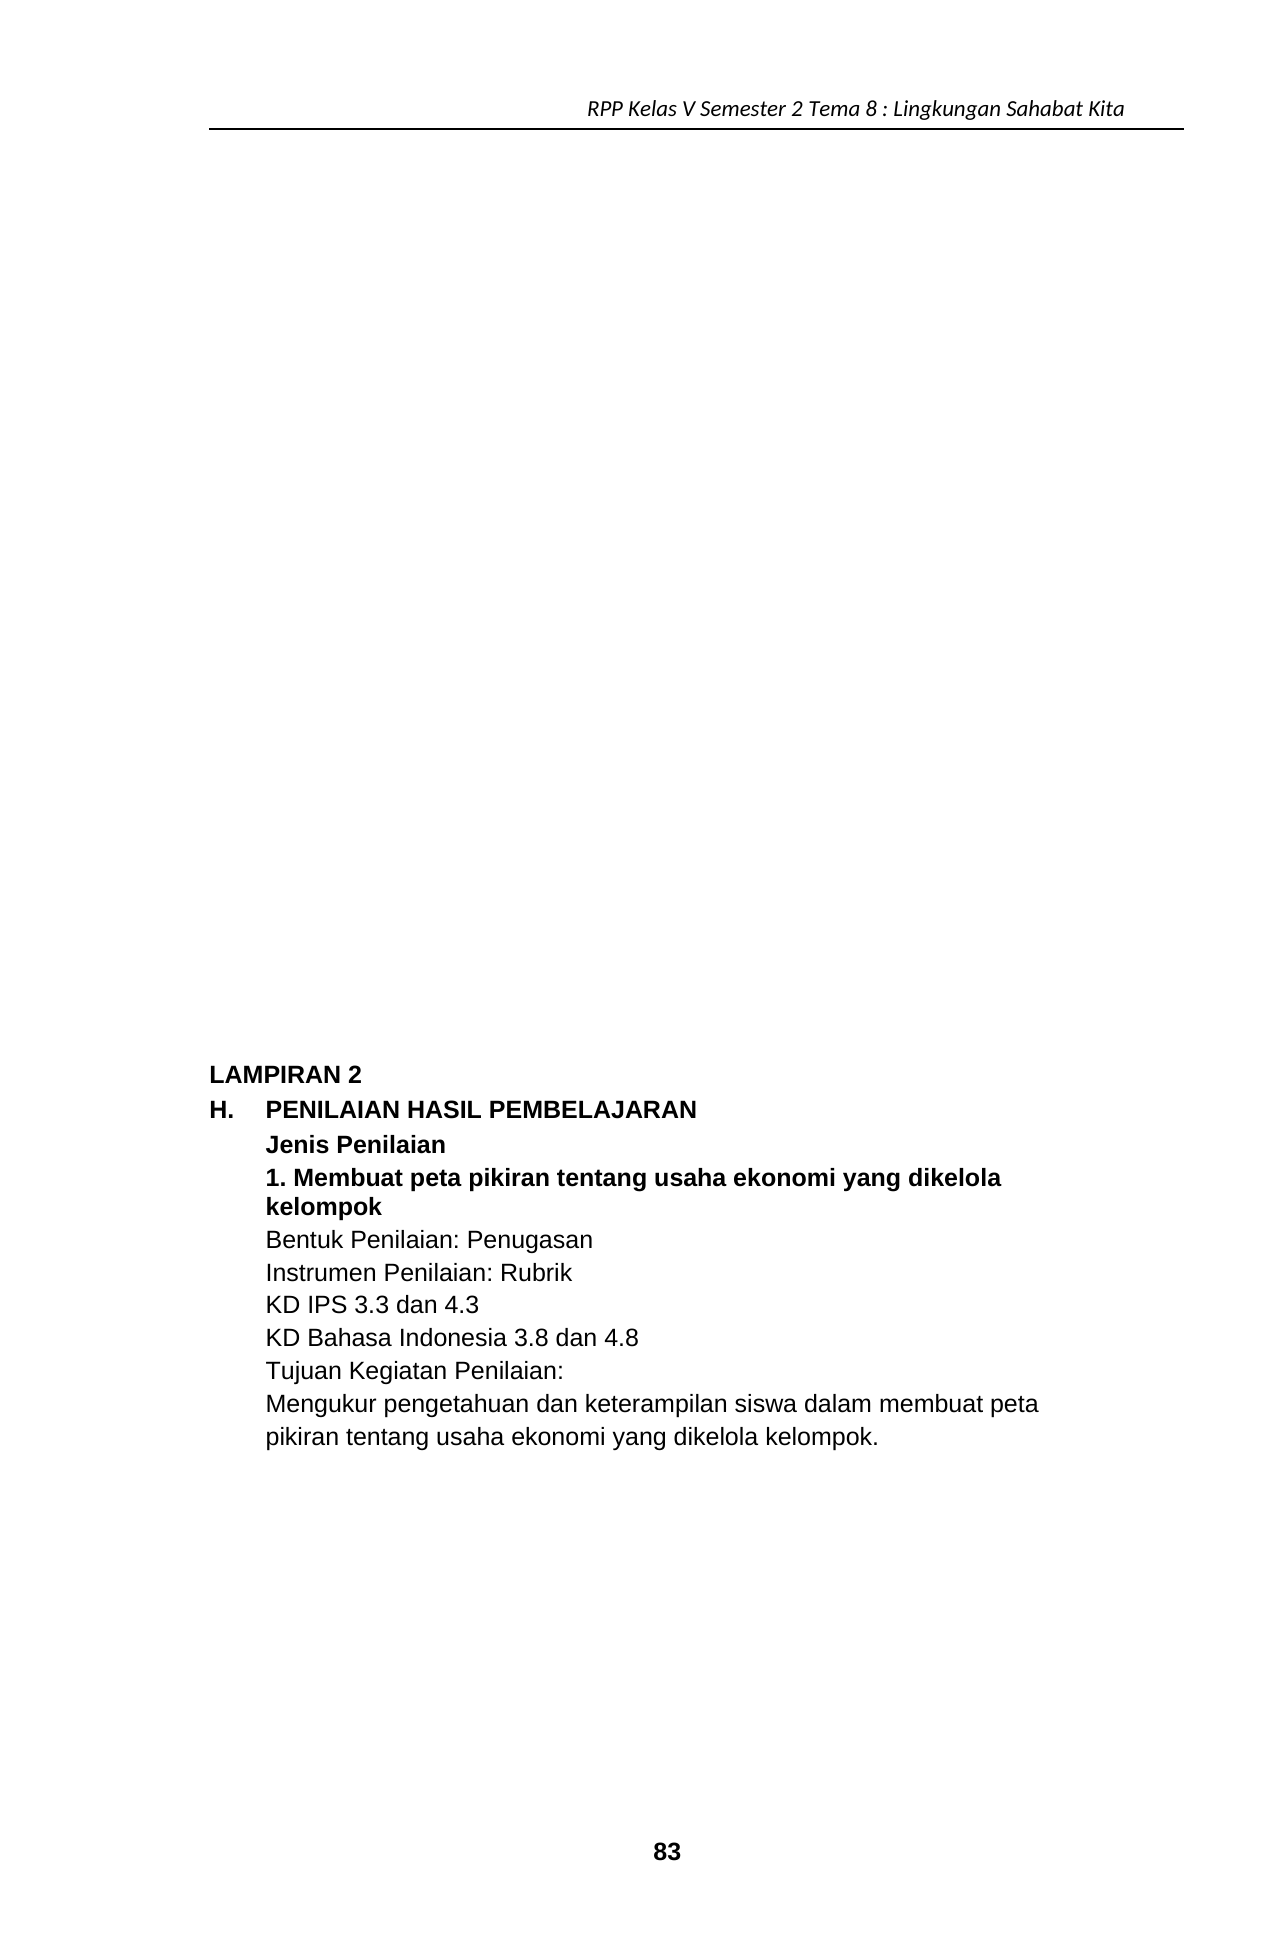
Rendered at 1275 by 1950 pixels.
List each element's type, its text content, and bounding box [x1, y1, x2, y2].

text Tujuan Kegiatan Penilaian: [265, 1356, 1125, 1385]
text pikiran tentang usaha ekonomi yang dikelola kelompok. [265, 1422, 1125, 1451]
text Bentuk Penilaian: Penugasan [265, 1224, 1125, 1253]
text KD IPS 3.3 dan 4.3 [265, 1290, 1125, 1319]
text LAMPIRAN 2 [209, 1060, 1125, 1089]
text Instrumen Penilaian: Rubrik [265, 1257, 1125, 1286]
text 1. Membuat peta pikiran tentang usaha ekonomi yang dikelola kelompok [265, 1163, 1125, 1220]
text H. PENILAIAN HASIL PEMBELAJARAN [209, 1095, 1125, 1124]
text Jenis Penilaian [265, 1130, 1125, 1159]
text KD Bahasa Indonesia 3.8 dan 4.8 [265, 1323, 1125, 1352]
text Mengukur pengetahuan dan keterampilan siswa dalam membuat peta [265, 1389, 1125, 1418]
